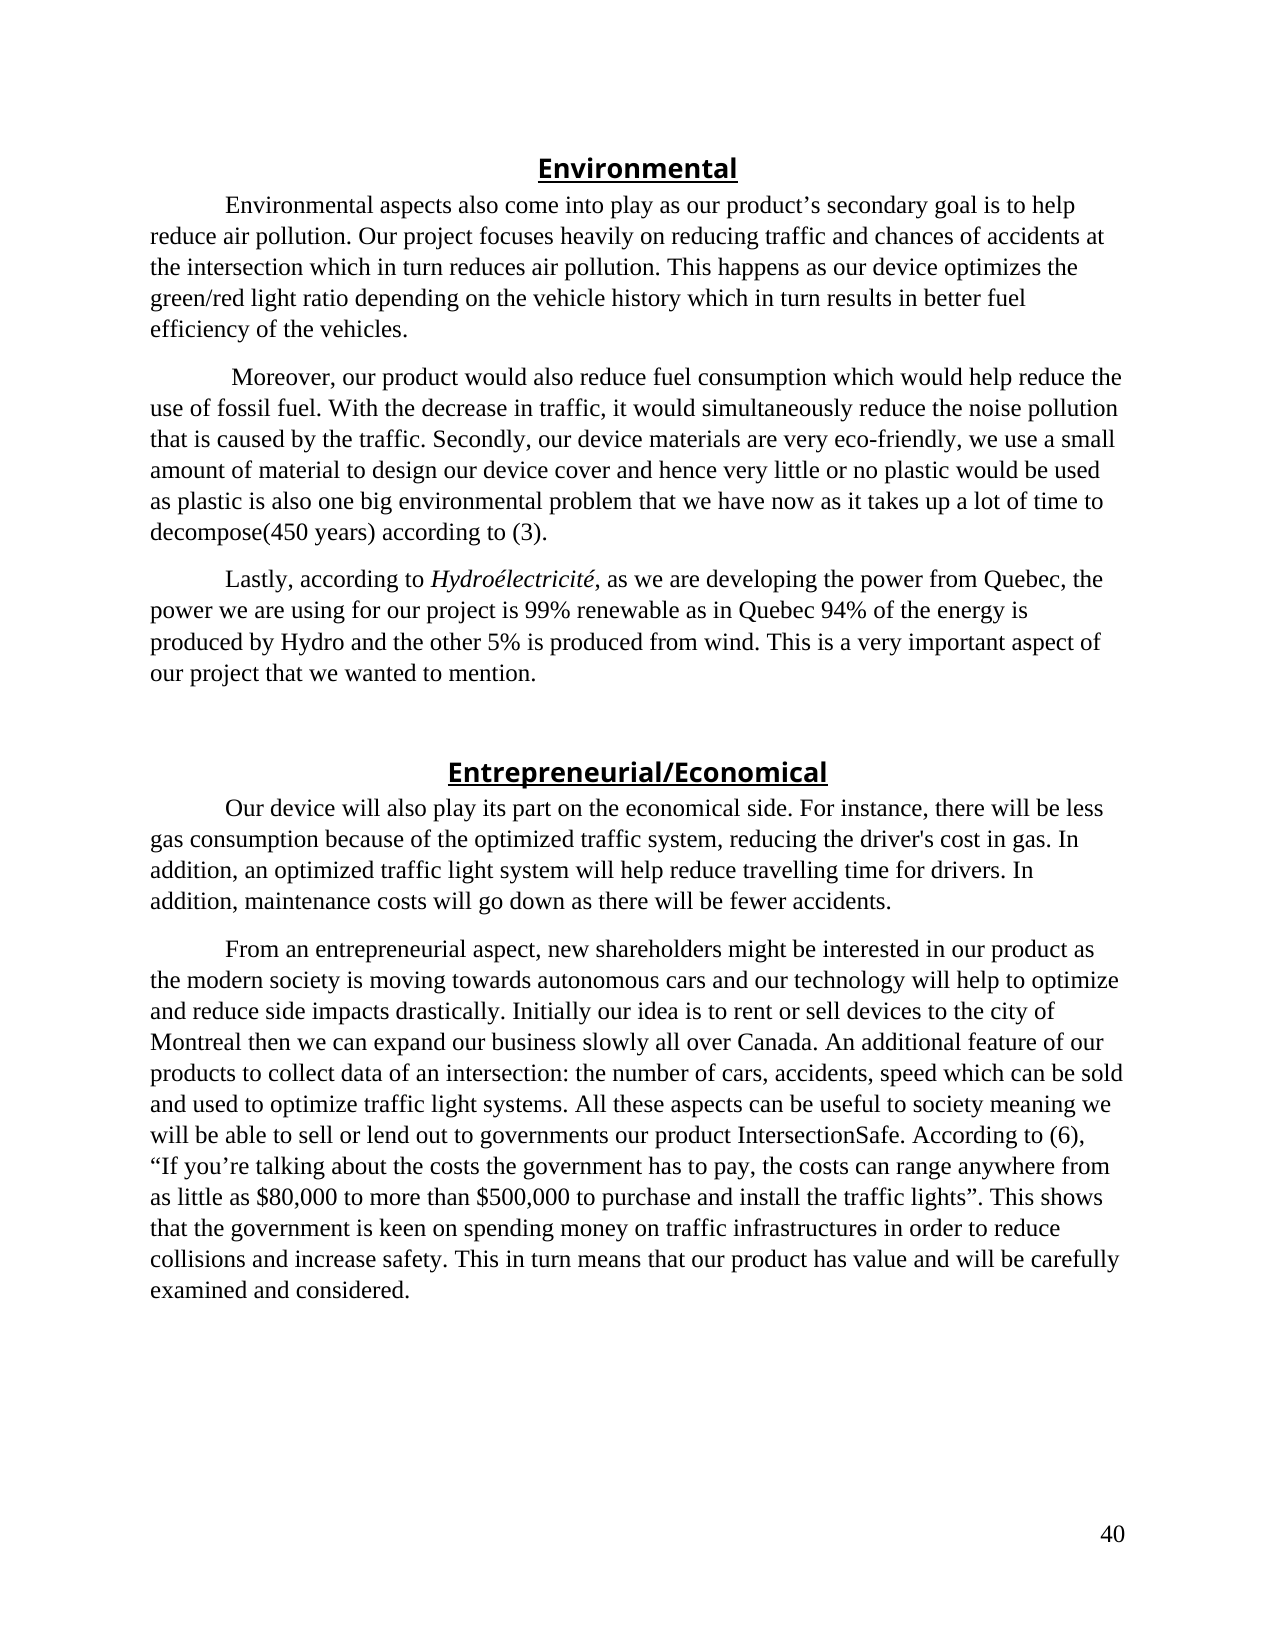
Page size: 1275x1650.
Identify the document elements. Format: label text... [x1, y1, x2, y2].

subtitle Environmental [150, 150, 1125, 187]
text Environmental aspects also come into play as our product’s secondary goal is to help reduce air pollution. Our project focuses heavily on reducing traffic and chances of accidents at the intersection which in turn reduces air pollution. This happens as our device optimizes the green/red light ratio depending on the vehicle history which in turn results in better fuel efficiency of the vehicles. [150, 190, 1125, 343]
text Lastly, according to Hydroélectricité, as we are developing the power from Quebec, the power we are using for our project is 99% renewable as in Quebec 94% of the energy is produced by Hydro and the other 5% is produced from wind. This is a very important aspect of our project that we wanted to mention. [150, 564, 1125, 686]
text Our device will also play its part on the economical side. For instance, there will be less gas consumption because of the optimized traffic system, reducing the driver's cost in gas. In addition, an optimized traffic light system will help reduce travelling time for drivers. In addition, maintenance costs will go down as there will be fewer accidents. [150, 793, 1125, 915]
text Moreover, our product would also reduce fuel consumption which would help reduce the use of fossil fuel. With the decrease in traffic, it would simultaneously reduce the noise pollution that is caused by the traffic. Secondly, our device materials are very eco-friendly, we use a small amount of material to design our device cover and hence very little or no plastic would be used as plastic is also one big environmental problem that we have now as it takes up a lot of time to decompose(450 years) according to (3). [150, 362, 1125, 546]
text From an entrepreneurial aspect, new shareholders might be interested in our product as the modern society is moving towards autonomous cars and our technology will help to optimize and reduce side impacts drastically. Initially our idea is to rent or sell devices to the city of Montreal then we can expand our business slowly all over Canada. An additional feature of our products to collect data of an intersection: the number of cars, accidents, speed which can be sold and used to optimize traffic light systems. All these aspects can be useful to society meaning we will be able to sell or lend out to governments our product IntersectionSafe. According to (6), “If you’re talking about the costs the government has to pay, the costs can range anywhere from as little as $80,000 to more than $500,000 to purchase and install the traffic lights”. This shows that the government is keen on spending money on traffic infrastructures in order to reduce collisions and increase safety. This in turn means that our product has value and will be carefully examined and considered. [150, 934, 1125, 1304]
subtitle Entrepreneurial/Economical [150, 753, 1125, 790]
